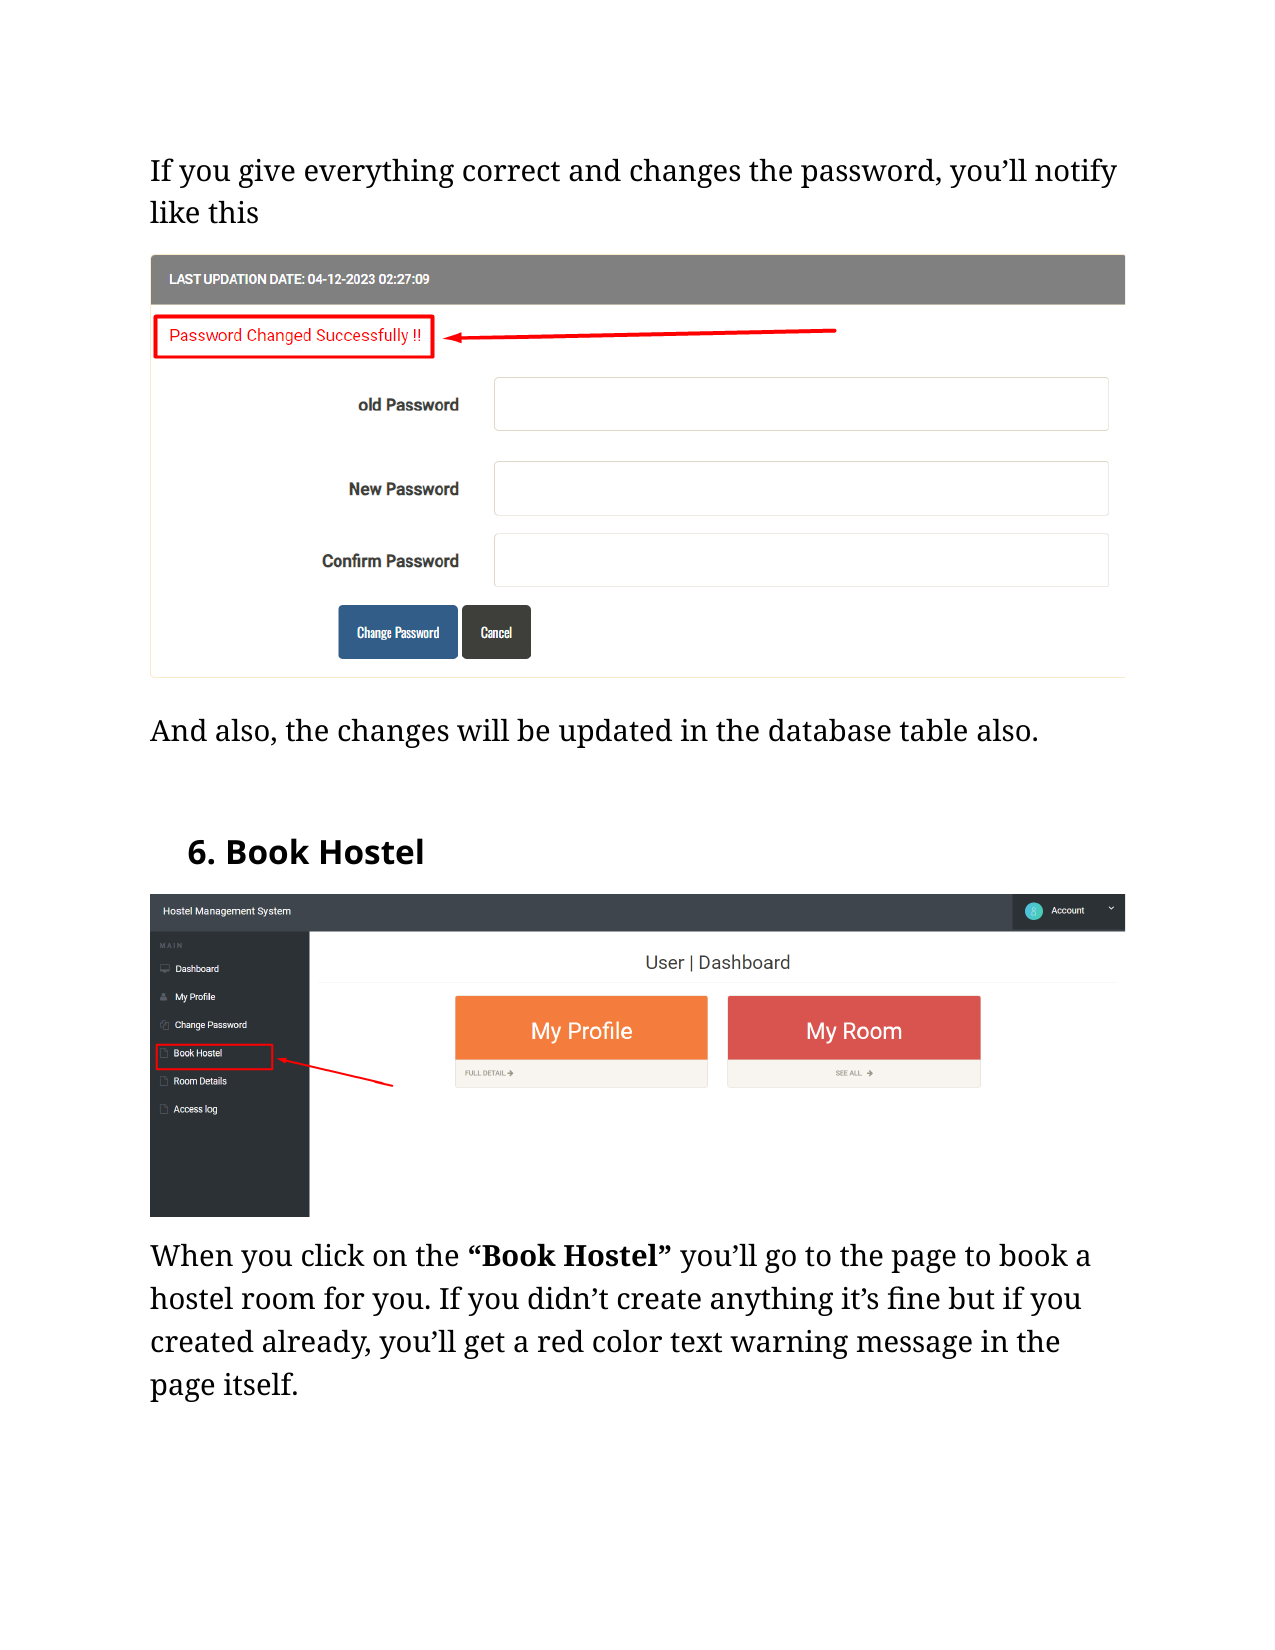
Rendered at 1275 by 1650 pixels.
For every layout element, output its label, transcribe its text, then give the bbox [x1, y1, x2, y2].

text And also, the changes will be updated in the database table also. [150, 710, 1125, 750]
list Book Hostel [187, 829, 1125, 874]
picture [150, 252, 1125, 692]
text When you click on the “Book Hostel” you’ll go to the page to book a hostel room for you. If you didn’t create anything it’s fine but if you created already, you’ll get a red color text warning message in the page itself. [150, 1236, 1125, 1404]
text If you give everything correct and changes the password, you’ll notify like this [150, 150, 1125, 232]
picture [150, 894, 1125, 1217]
